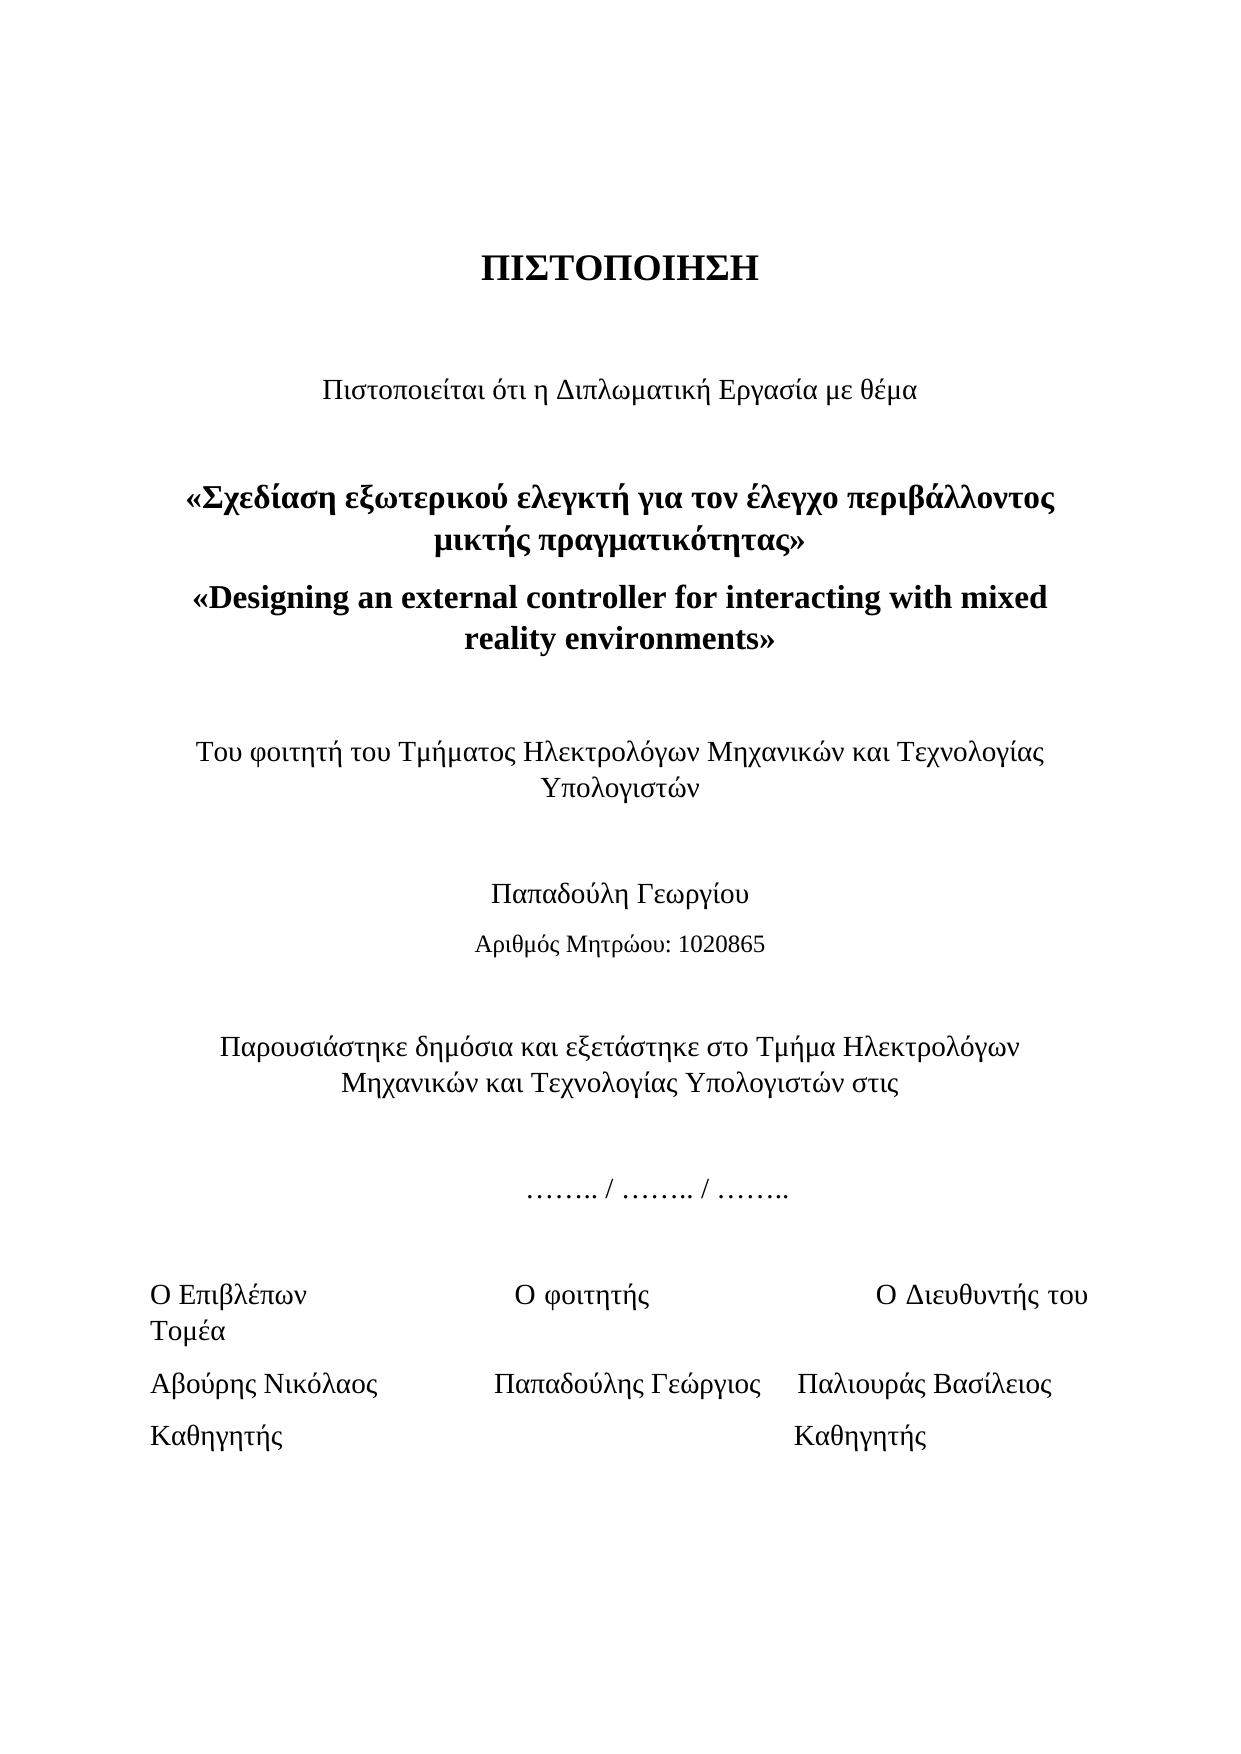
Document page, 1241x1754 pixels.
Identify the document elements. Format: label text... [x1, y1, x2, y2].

text «Σχεδίαση εξωτερικού ελεγκτή για τον έλεγχο περιβάλλοντος μικτής πραγματικότητας» [150, 477, 1090, 557]
text Ο Επιβλέπων Ο φοιτητής Ο Διευθυντής του Τομέα [150, 1277, 1090, 1346]
text Πιστοποιείται ότι η Διπλωματική Εργασία με θέμα [150, 372, 1090, 405]
text Παπαδούλη Γεωργίου [150, 876, 1090, 909]
text …….. / …….. / …….. [450, 1171, 1090, 1205]
text Αβούρης Νικόλαος Παπαδούλης Γεώργιος Παλιουράς Βασίλειος [150, 1366, 1090, 1399]
text Του φοιτητή του Τμήματος Ηλεκτρολόγων Μηχανικών και Τεχνολογίας Υπολογιστών [150, 734, 1090, 804]
text Παρουσιάστηκε δημόσια και εξετάστηκε στο Τμήμα Ηλεκτρολόγων Μηχανικών και Τεχνολογίας Υπολογιστών στις [150, 1029, 1090, 1099]
text Καθηγητής Καθηγητής [150, 1418, 1090, 1452]
text ΠΙΣΤΟΠΟΙΗΣΗ [150, 245, 1090, 288]
text Αριθμός Μητρώου: 1020865 [150, 929, 1090, 958]
text «Designing an external controller for interacting with mixed reality environments» [150, 577, 1090, 657]
